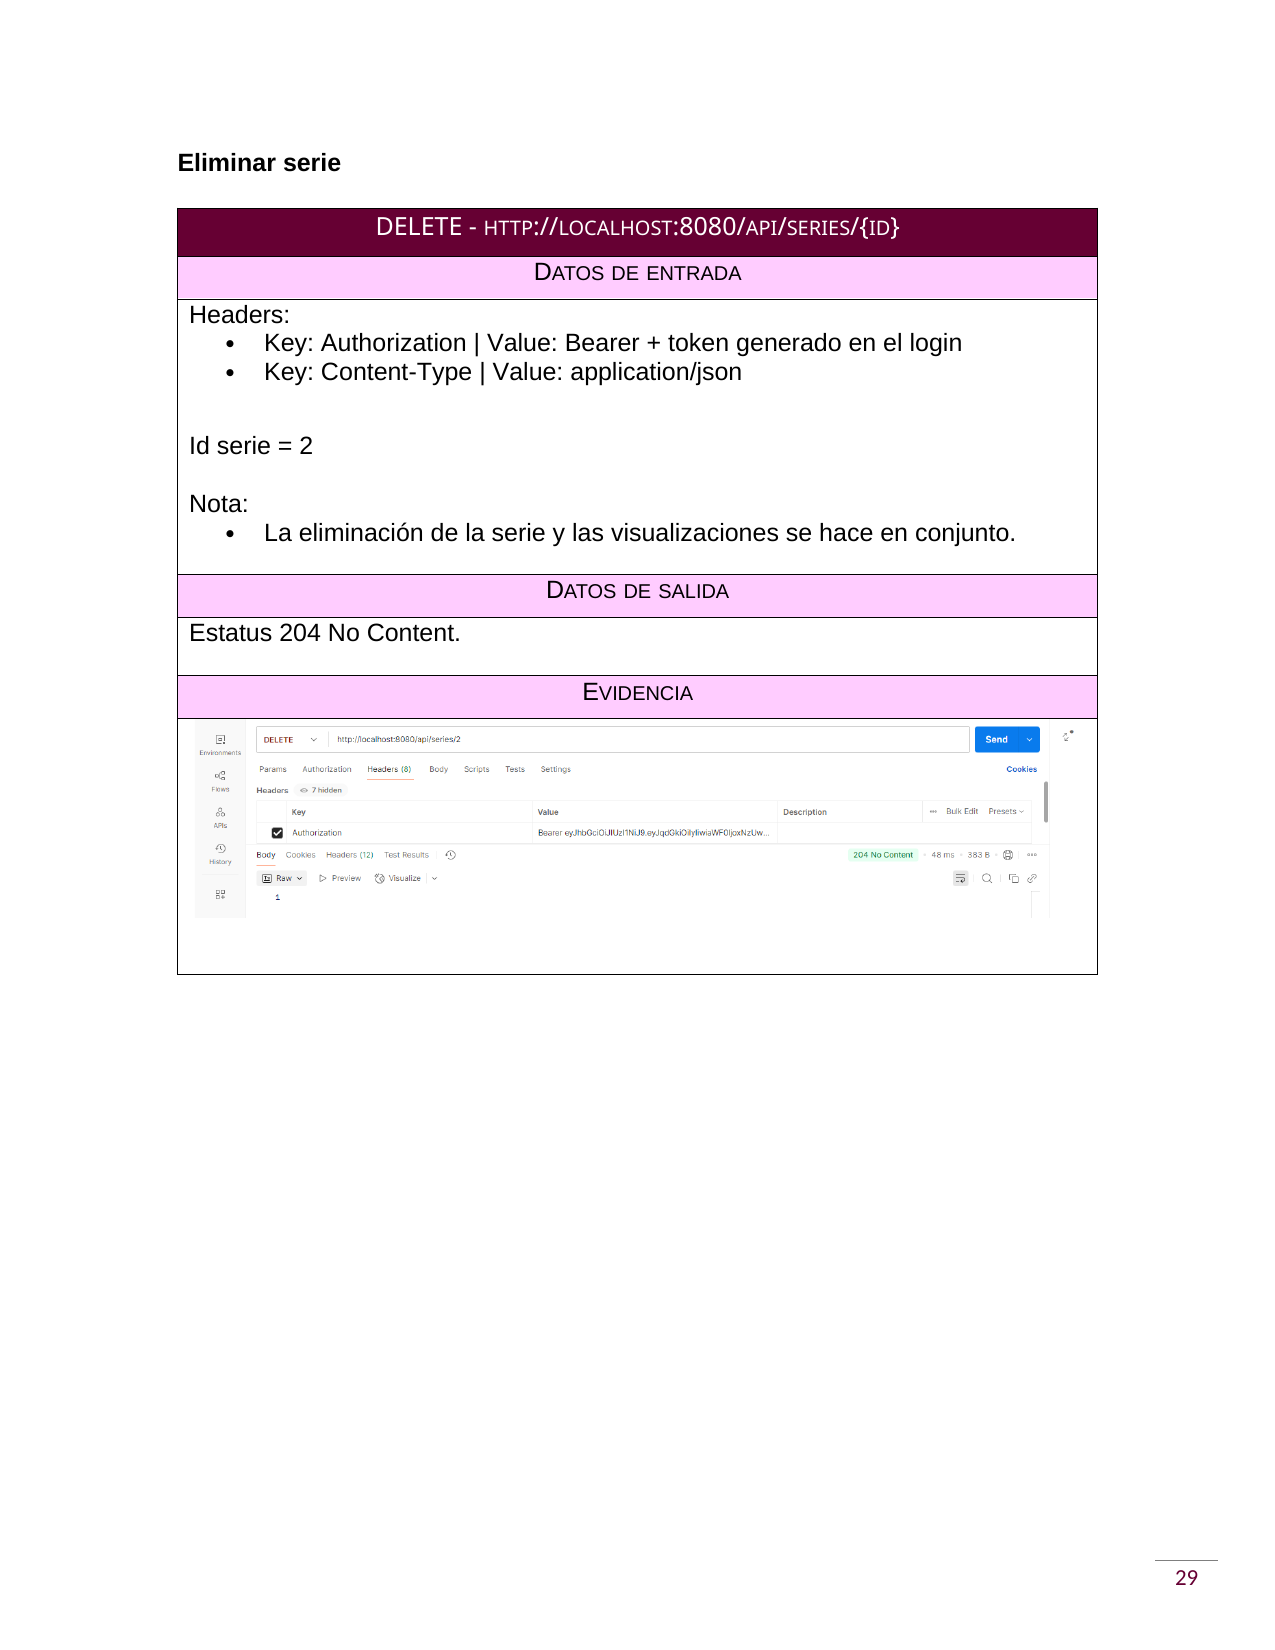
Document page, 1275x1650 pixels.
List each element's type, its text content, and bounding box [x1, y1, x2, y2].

table_cell Datos de entrada [178, 257, 1097, 298]
text Eliminar serie [177, 148, 1098, 176]
table_header DELETE - http://localhost:8080/api/series/{id} [178, 209, 1097, 256]
table_cell Datos de salida [178, 575, 1097, 617]
table_cell [178, 719, 1097, 974]
table_cell Headers: Key: Authorization | Value: Bearer + token generado en el login Key: Content-Type | Value: application/json Id serie = 2 Nota: La eliminación de la serie y las visualizaciones se hace en conjunto. [178, 300, 264, 574]
table_cell Evidencia [178, 676, 1097, 718]
picture [194, 719, 1081, 918]
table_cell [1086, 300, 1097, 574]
